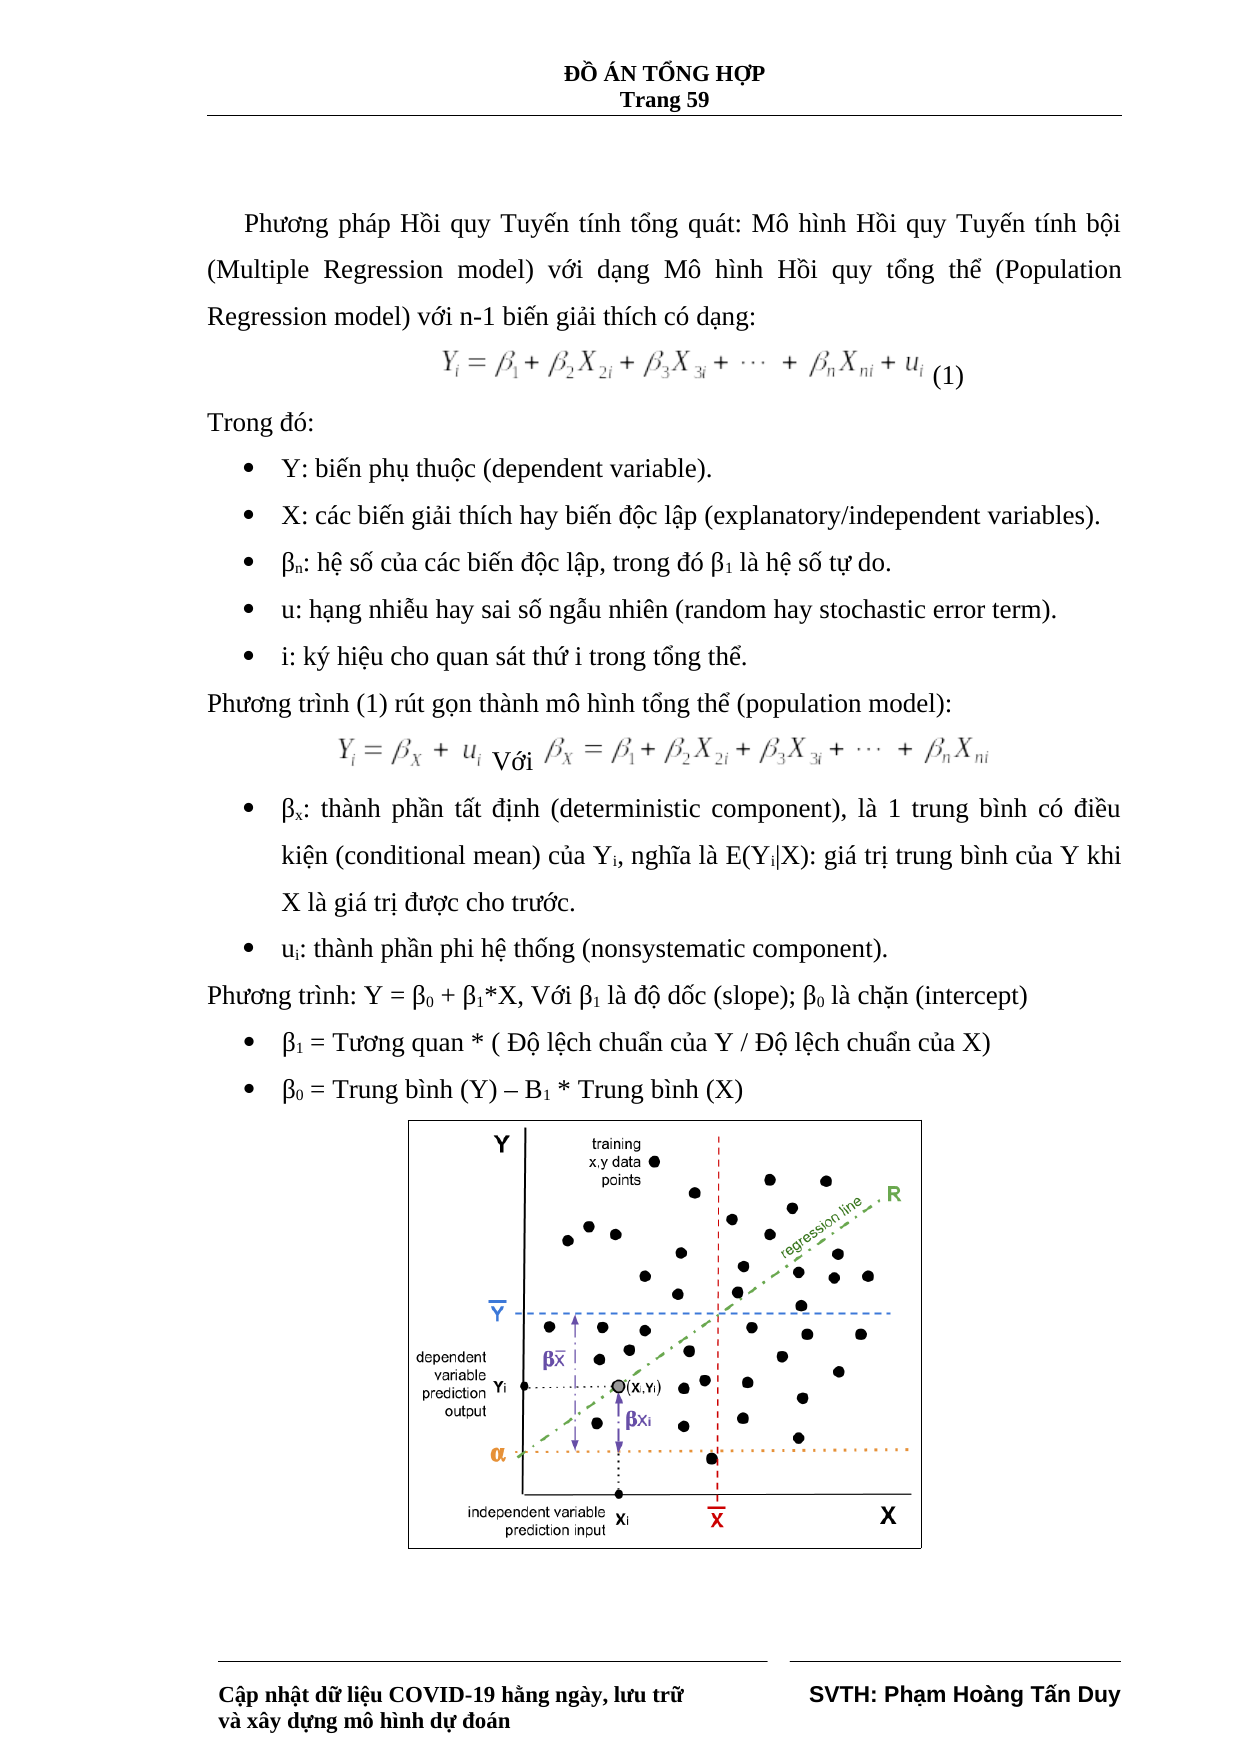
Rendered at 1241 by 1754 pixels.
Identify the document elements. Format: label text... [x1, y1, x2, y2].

list βn: hệ số của các biến độc lập, trong đó β1 là hệ số tự do. [244, 546, 1122, 577]
list u: hạng nhiễu hay sai số ngẫu nhiên (random hay stochastic error term). [244, 593, 1122, 624]
text Phương pháp Hồi quy Tuyến tính tổng quát: Mô hình Hồi quy Tuyến tính bội (Multiple Regression model) với dạng Mô hình Hồi quy tổng thể (Population Regression model) với n-1 biến giải thích có dạng: [207, 207, 1122, 331]
list βx: thành phần tất định (deterministic component), là 1 trung bình có điều kiện (conditional mean) của Yi, nghĩa là E(Yi|X): giá trị trung bình của Y khi X là giá trị được cho trước. [244, 792, 1122, 917]
text Trong đó: [207, 406, 1122, 437]
text (1) [244, 347, 1122, 390]
text Phương trình (1) rút gọn thành mô hình tổng thể (population model): [207, 687, 1122, 718]
list i: ký hiệu cho quan sát thứ i trong tổng thể. [244, 640, 1122, 671]
list β0 = Trung bình (Y) – B1 * Trung bình (X) [244, 1073, 1122, 1104]
list β1 = Tương quan * ( Độ lệch chuẩn của Y / Độ lệch chuẩn của X) [244, 1026, 1122, 1057]
picture [409, 1121, 921, 1548]
list X: các biến giải thích hay biến độc lập (explanatory/independent variables). [244, 499, 1122, 530]
list ui: thành phần phi hệ thống (nonsystematic component). [244, 932, 1122, 963]
text Phương trình: Y = β0 + β1*X, Với β1 là độ dốc (slope); β0 là chặn (intercept) [207, 979, 1122, 1010]
text Với [207, 733, 1122, 777]
list Y: biến phụ thuộc (dependent variable). [244, 452, 1122, 483]
